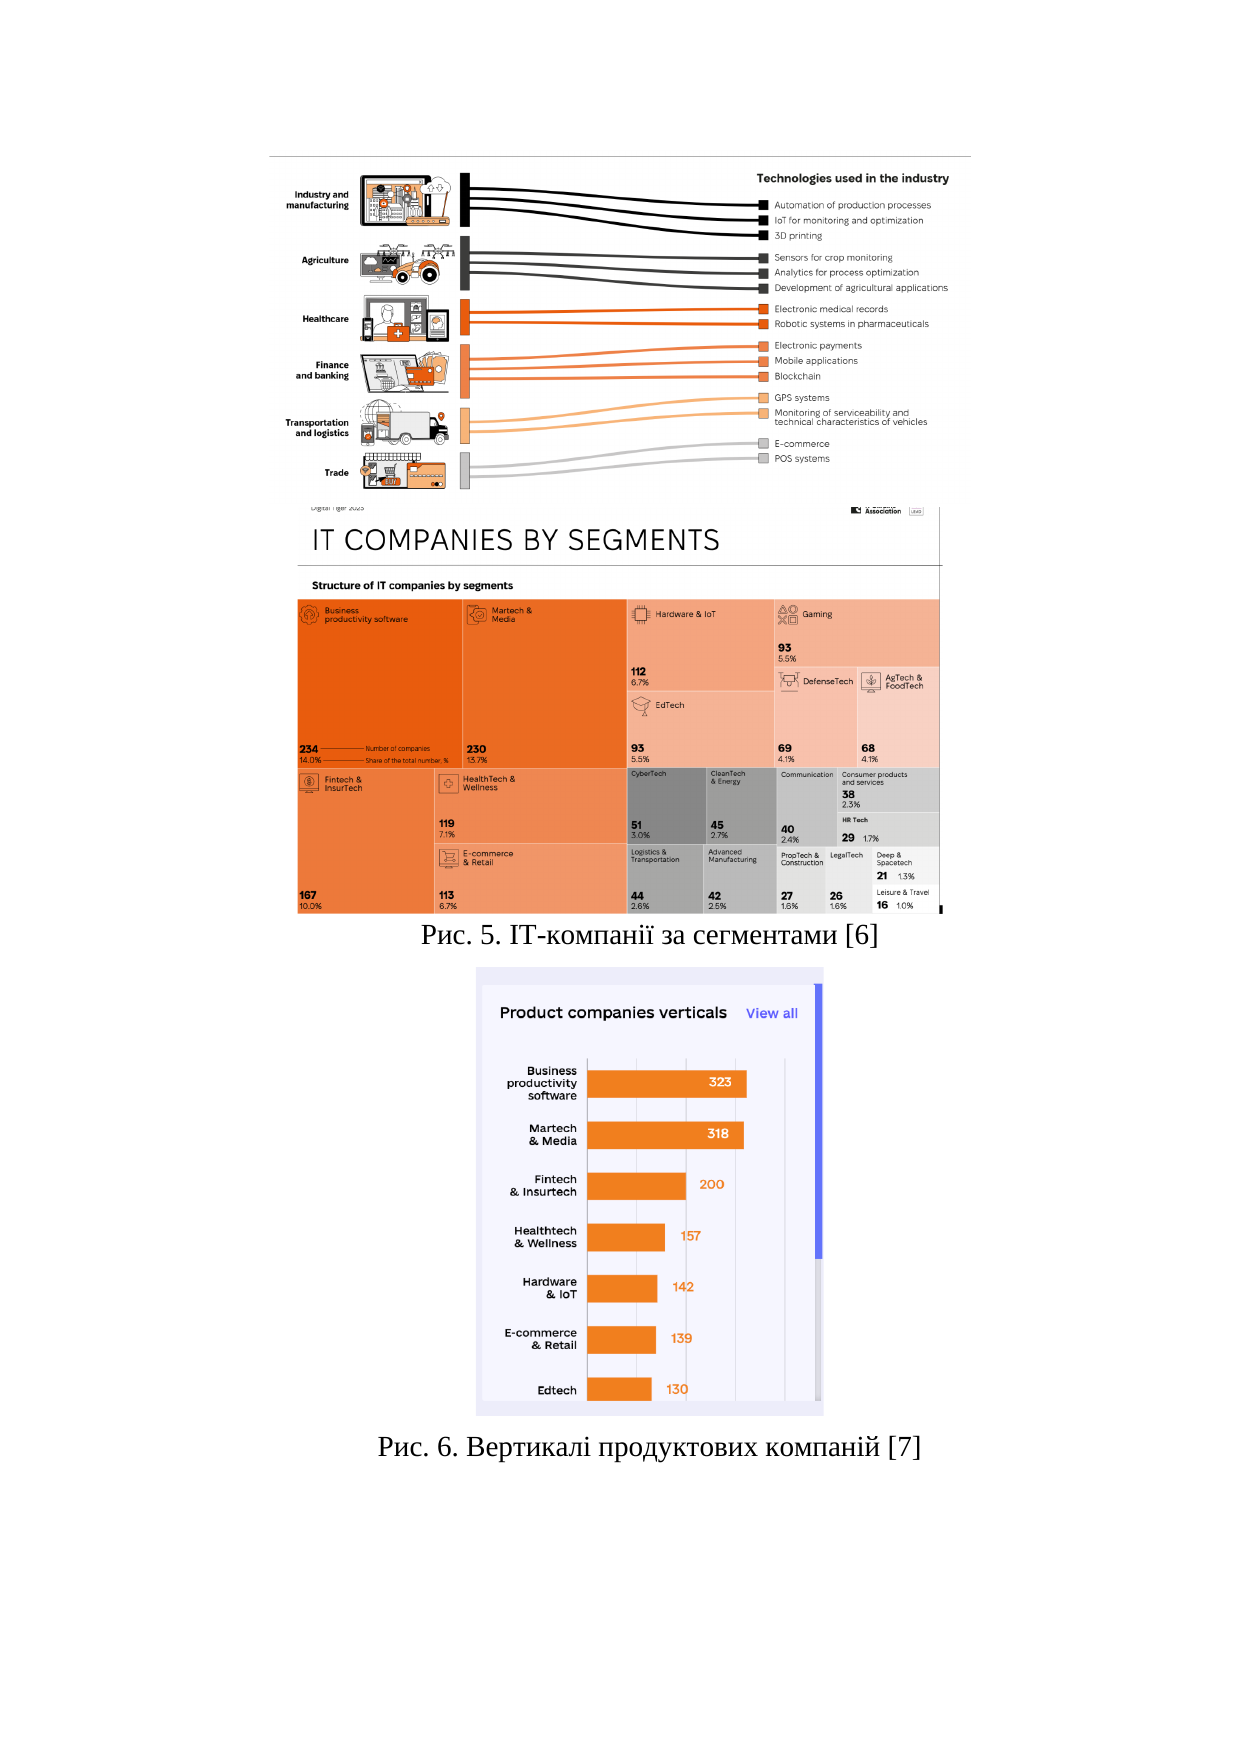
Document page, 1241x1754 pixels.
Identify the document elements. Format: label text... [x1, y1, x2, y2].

picture [269, 150, 971, 504]
text Рис. 5. ІТ-компанії за сегментами [6] [120, 917, 1090, 951]
picture [475, 967, 824, 1416]
text Рис. 6. Вертикалі продуктових компаній [7] [120, 1429, 1090, 1462]
picture [297, 507, 943, 914]
